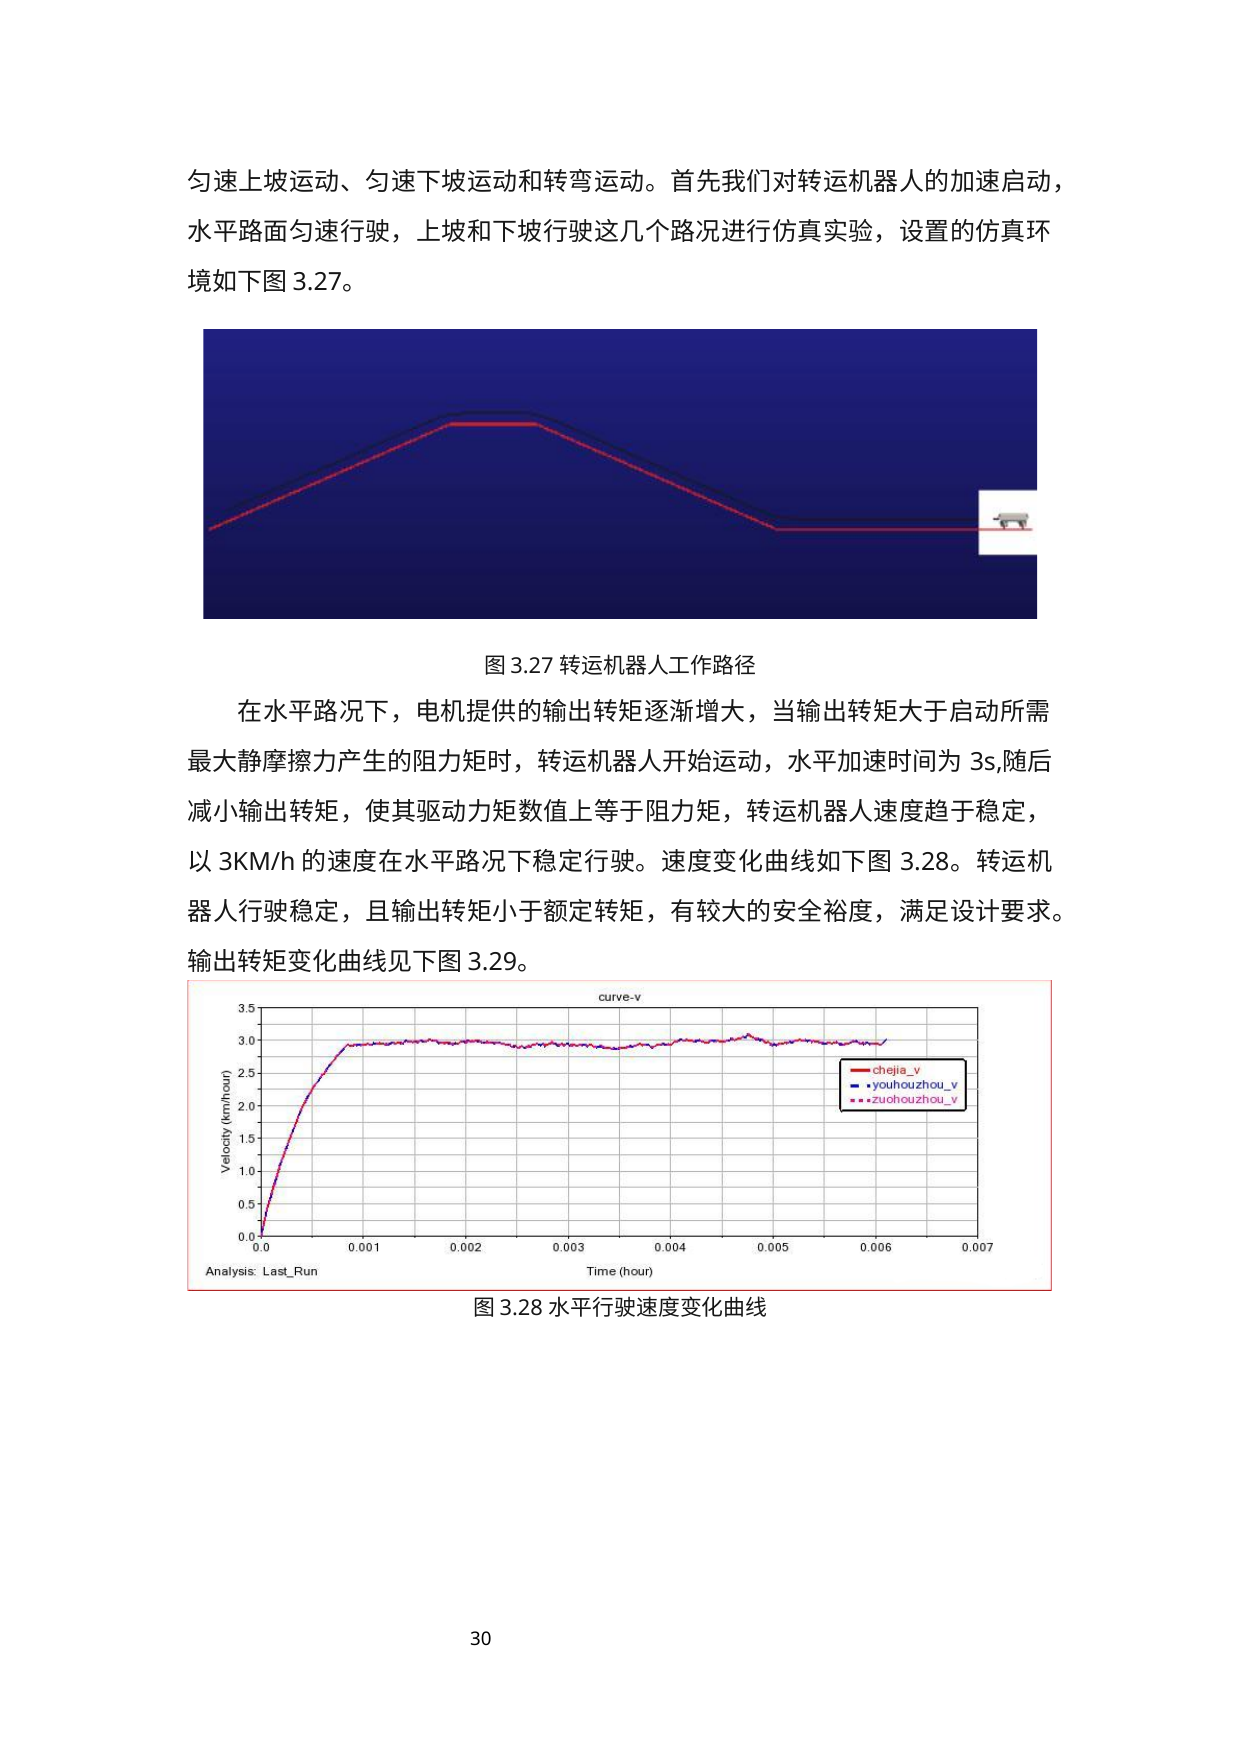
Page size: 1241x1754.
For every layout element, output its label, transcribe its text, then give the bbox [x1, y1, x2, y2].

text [187, 150, 1053, 300]
text 图3.28 水平行驶速度变化曲线 [187, 1290, 1053, 1322]
picture [187, 980, 1052, 1291]
text 图3.27 转运机器人工作路径 [187, 648, 1053, 680]
text 在水平路况下，电机提供的输出转矩逐渐增大，当输出转矩大于启动所需最大静摩擦力产生的阻力矩时，转运机器人开始运动，水平加速时间为3s,随后减小输出转矩，使其驱动力矩数值上等于阻力矩，转运机器人速度趋于稳定，以3KM/h的速度在水平路况下稳定行驶。速度变化曲线如下图3.28。转运机器人行驶稳定，且输出转矩小于额定转矩，有较大的安全裕度，满足设计要求。输出转矩变化曲线见下图3.29。 [187, 680, 1053, 980]
picture [203, 329, 1038, 619]
